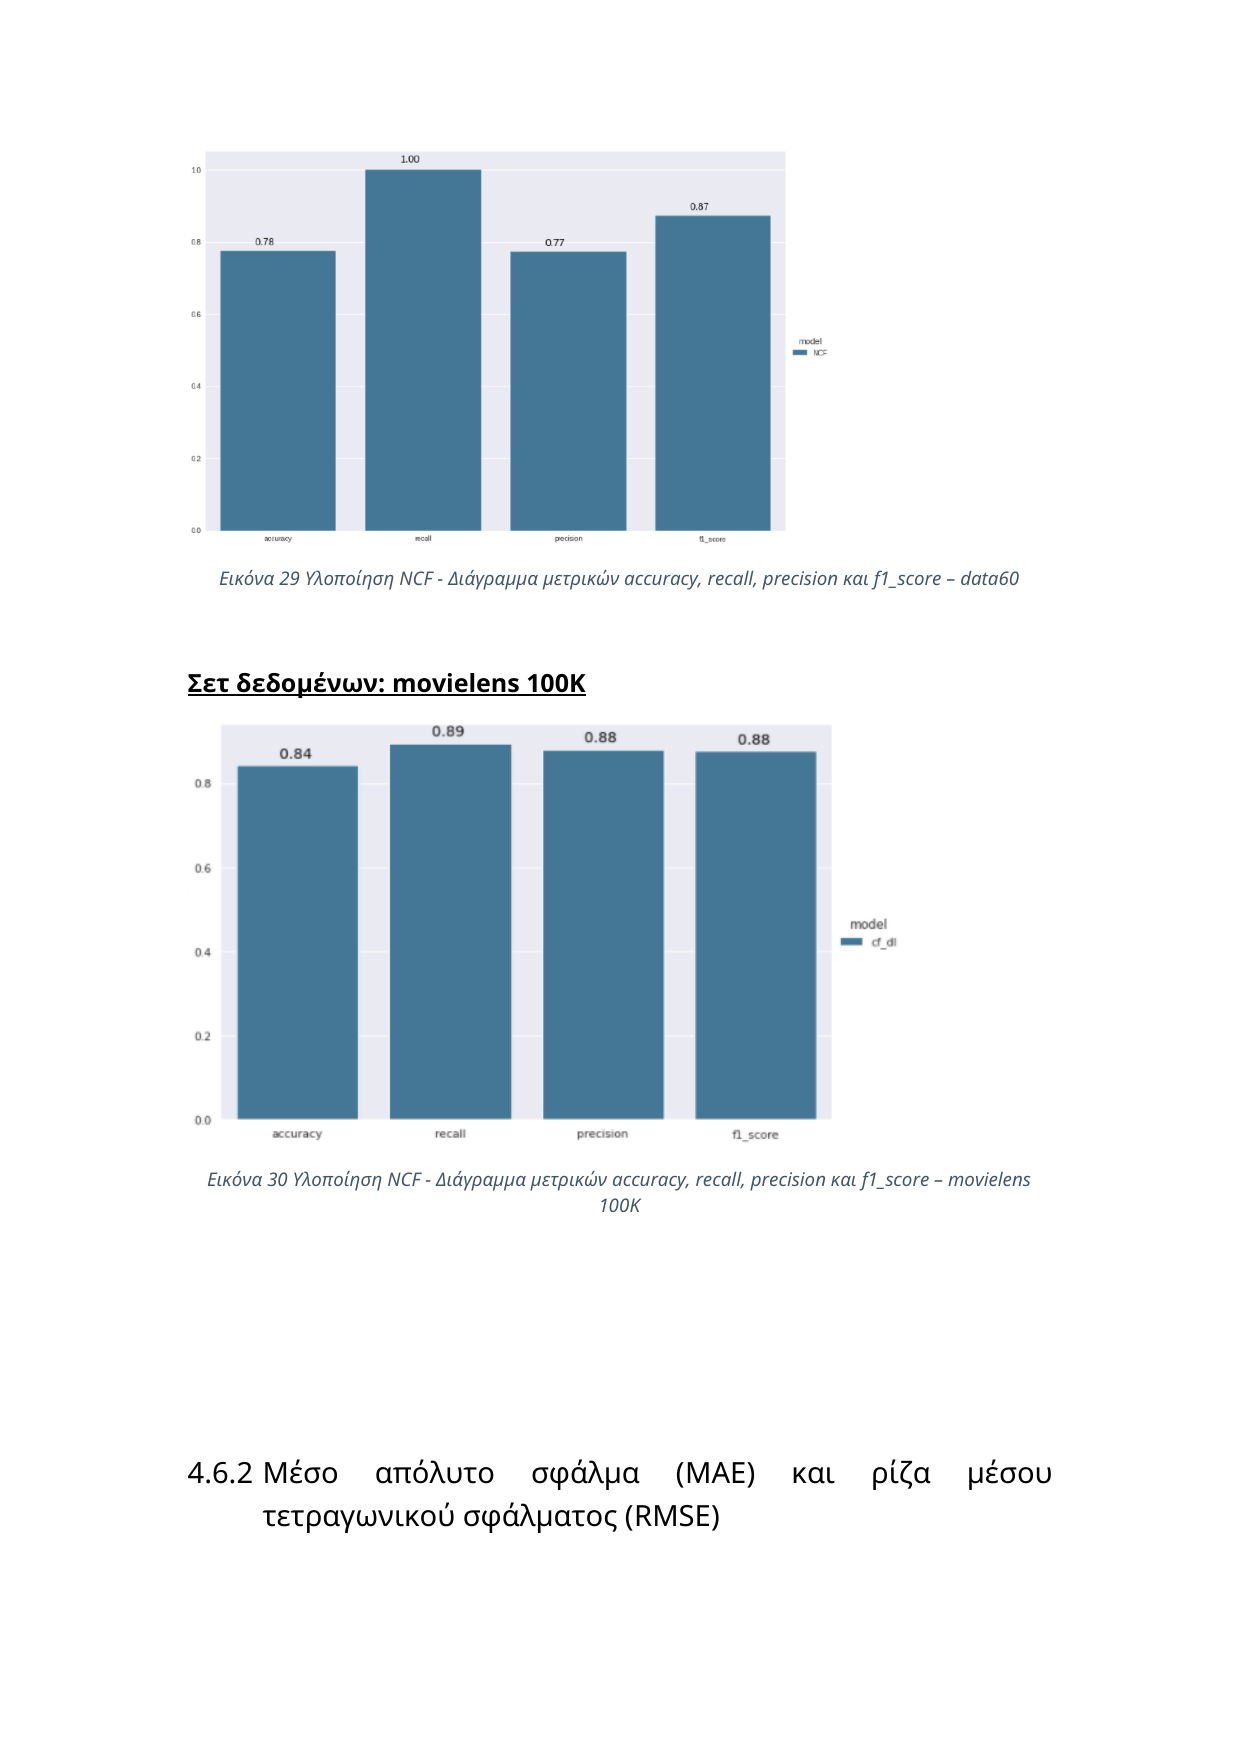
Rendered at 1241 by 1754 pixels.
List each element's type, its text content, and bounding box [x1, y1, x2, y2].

subtitle Μέσο απόλυτο σφάλμα (MAE) και ρίζα μέσου τετραγωνικού σφάλματος (RMSE) [187, 1452, 1053, 1535]
text Εικόνα 29 Υλοποίηση NCF - Διάγραμμα μετρικών accuracy, recall, precision και f1_score – data60 [187, 566, 1053, 591]
text Εικόνα 30 Υλοποίηση NCF - Διάγραμμα μετρικών accuracy, recall, precision και f1_score – movielens 100K [187, 1167, 1053, 1218]
picture [187, 718, 901, 1148]
picture [187, 150, 831, 547]
text Σετ δεδομένων: movielens 100K [187, 665, 1053, 699]
